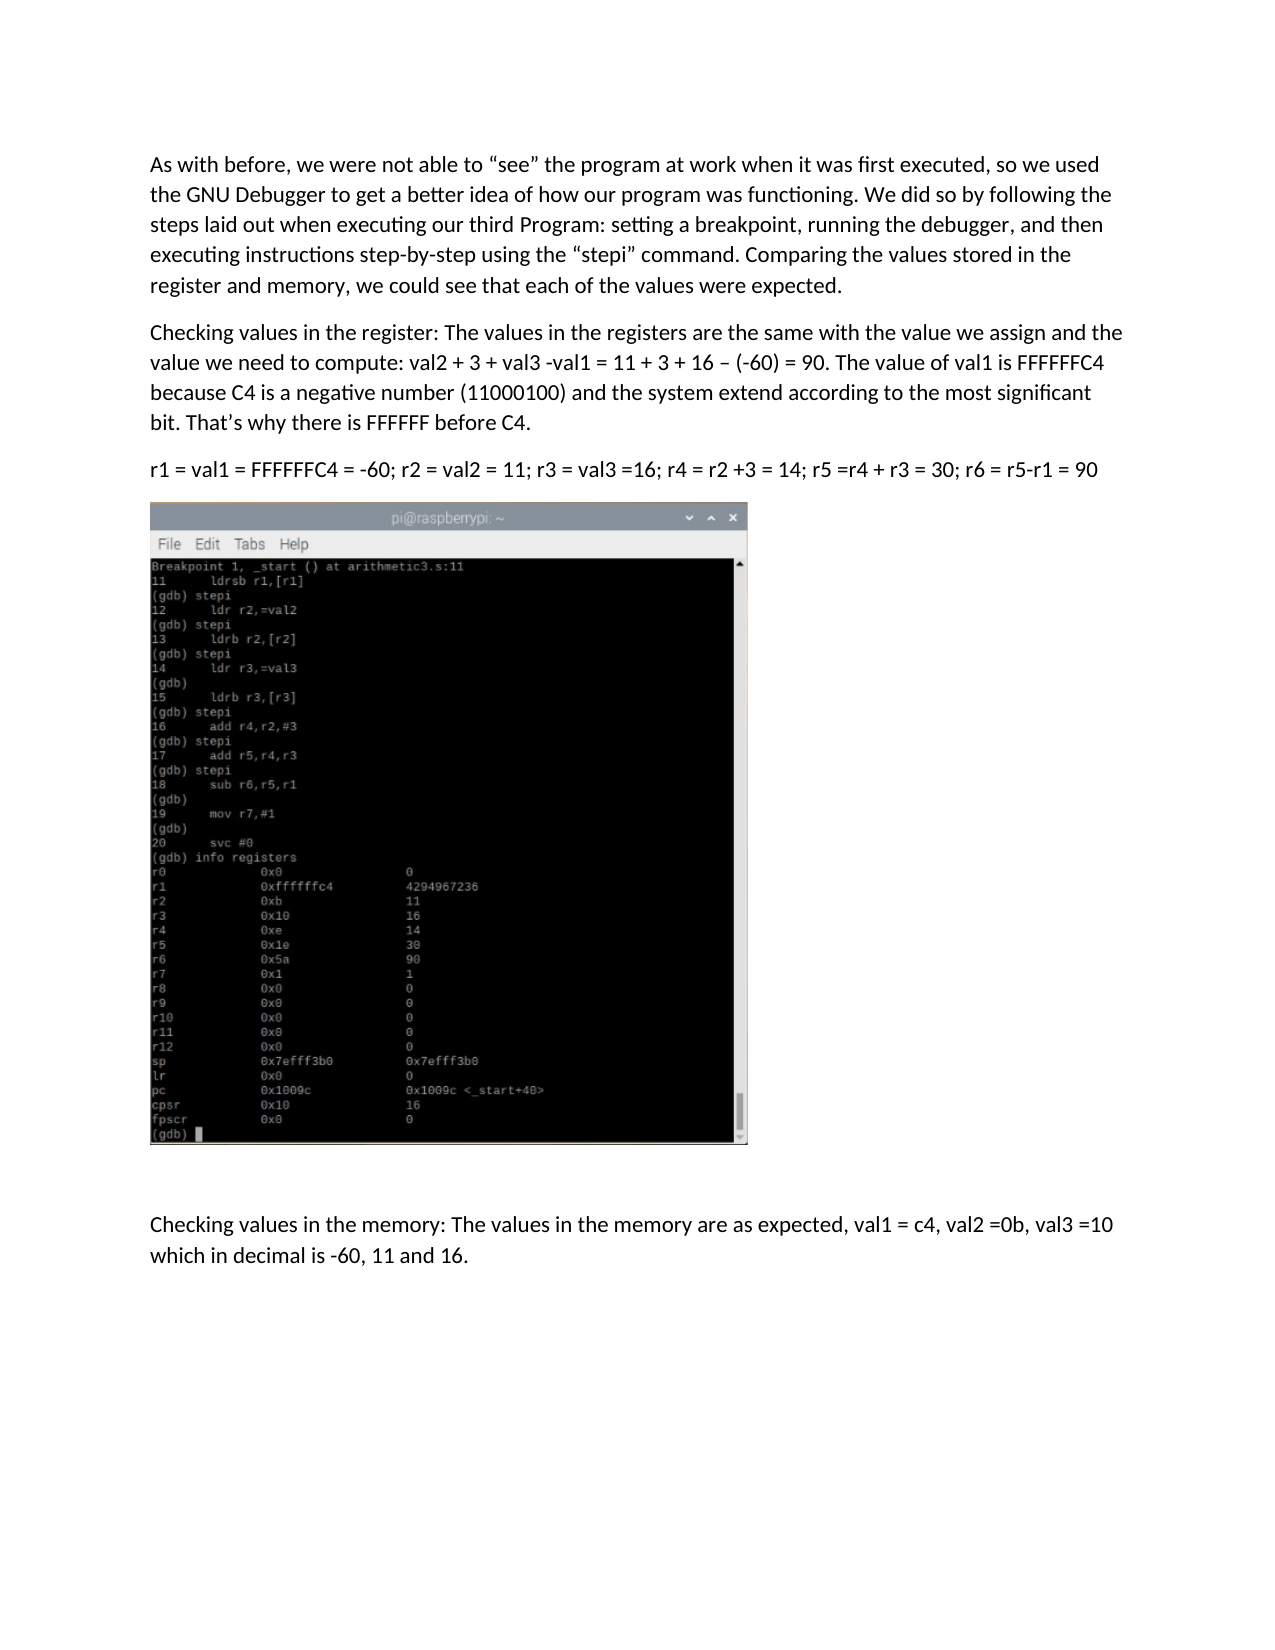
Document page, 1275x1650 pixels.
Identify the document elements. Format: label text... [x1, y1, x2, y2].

text As with before, we were not able to “see” the program at work when it was first executed, so we used the GNU Debugger to get a better idea of how our program was functioning. We did so by following the steps laid out when executing our third Program: setting a breakpoint, running the debugger, and then executing instructions step-by-step using the “stepi” command. Comparing the values stored in the register and memory, we could see that each of the values were expected. [150, 150, 1125, 299]
text Checking values in the register: The values in the registers are the same with the value we assign and the value we need to compute: val2 + 3 + val3 -val1 = 11 + 3 + 16 – (-60) = 90. The value of val1 is FFFFFFC4 because C4 is a negative number (11000100) and the system extend according to the most significant bit. That’s why there is FFFFFF before C4. [150, 318, 1125, 436]
picture [150, 502, 748, 1145]
text Checking values in the memory: The values in the memory are as expected, val1 = c4, val2 =0b, val3 =10 which in decimal is -60, 11 and 16. [150, 1211, 1125, 1269]
text r1 = val1 = FFFFFFC4 = -60; r2 = val2 = 11; r3 = val3 =16; r4 = r2 +3 = 14; r5 =r4 + r3 = 30; r6 = r5-r1 = 90 [150, 455, 1125, 483]
